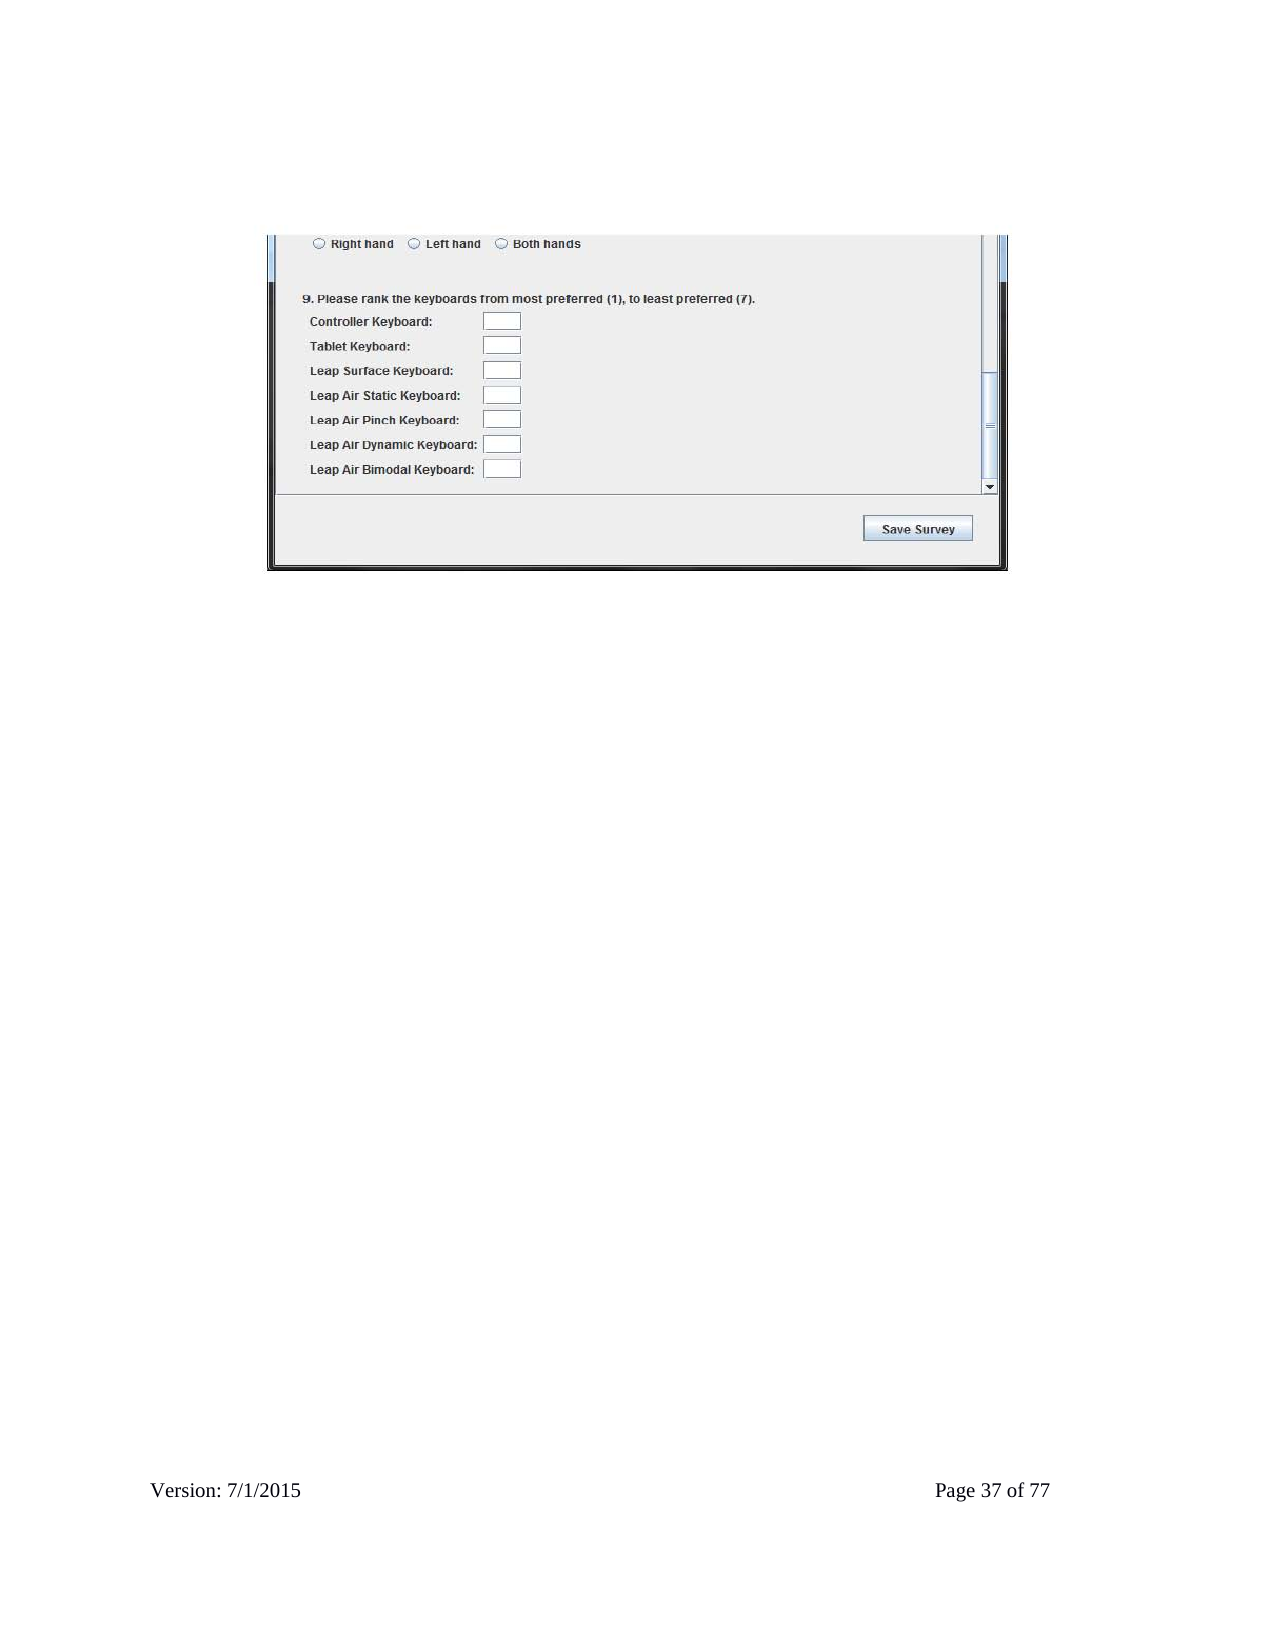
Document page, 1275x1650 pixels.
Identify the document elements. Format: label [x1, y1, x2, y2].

picture [187, 150, 1163, 1411]
